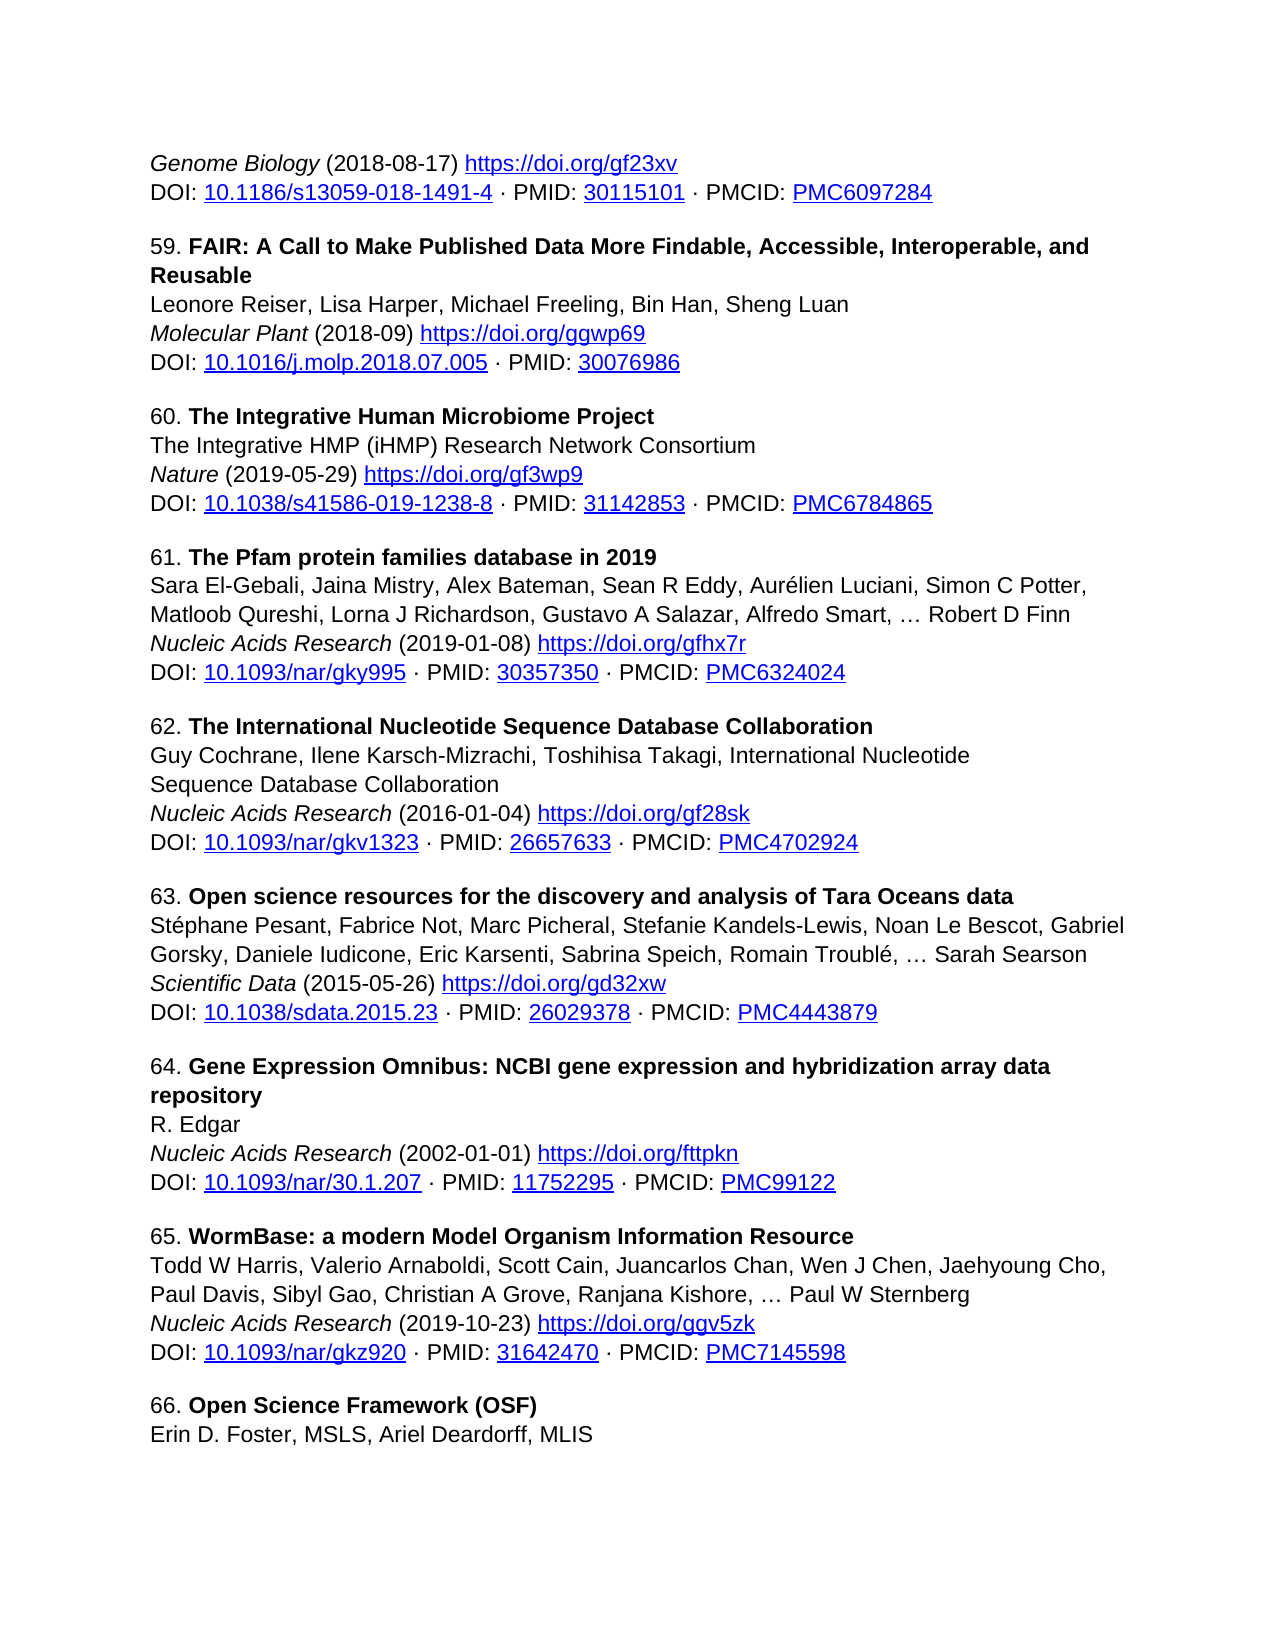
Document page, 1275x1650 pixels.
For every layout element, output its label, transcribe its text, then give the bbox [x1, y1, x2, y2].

text 60. The Integrative Human Microbiome Project The Integrative HMP (iHMP) Research Network Consortium Nature (2019-05-29) https://doi.org/gf3wp9 DOI: 10.1038/s41586-019-1238-8 · PMID: 31142853 · PMCID: PMC6784865 [150, 403, 1125, 516]
text 65. WormBase: a modern Model Organism Information Resource Todd W Harris, Valerio Arnaboldi, Scott Cain, Juancarlos Chan, Wen J Chen, Jaehyoung Cho, Paul Davis, Sibyl Gao, Christian A Grove, Ranjana Kishore, … Paul W Sternberg Nucleic Acids Research (2019-10-23) https://doi.org/ggv5zk DOI: 10.1093/nar/gkz920 · PMID: 31642470 · PMCID: PMC7145598 [150, 1223, 1125, 1365]
text 63. Open science resources for the discovery and analysis of Tara Oceans data Stéphane Pesant, Fabrice Not, Marc Picheral, Stefanie Kandels-Lewis, Noan Le Bescot, Gabriel Gorsky, Daniele Iudicone, Eric Karsenti, Sabrina Speich, Romain Troublé, … Sarah Searson Scientific Data (2015-05-26) https://doi.org/gd32xw DOI: 10.1038/sdata.2015.23 · PMID: 26029378 · PMCID: PMC4443879 [150, 883, 1125, 1025]
text 59. FAIR: A Call to Make Published Data More Findable, Accessible, Interoperable, and Reusable Leonore Reiser, Lisa Harper, Michael Freeling, Bin Han, Sheng Luan Molecular Plant (2018-09) https://doi.org/ggwp69 DOI: 10.1016/j.molp.2018.07.005 · PMID: 30076986 [150, 233, 1125, 375]
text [150, 150, 1125, 205]
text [150, 1392, 1125, 1448]
text 64. Gene Expression Omnibus: NCBI gene expression and hybridization array data repository R. Edgar Nucleic Acids Research (2002-01-01) https://doi.org/fttpkn DOI: 10.1093/nar/30.1.207 · PMID: 11752295 · PMCID: PMC99122 [150, 1053, 1125, 1195]
text 62. The International Nucleotide Sequence Database Collaboration Guy Cochrane, Ilene Karsch-Mizrachi, Toshihisa Takagi, International Nucleotide Sequence Database Collaboration Nucleic Acids Research (2016-01-04) https://doi.org/gf28sk DOI: 10.1093/nar/gkv1323 · PMID: 26657633 · PMCID: PMC4702924 [150, 713, 1125, 856]
text 61. The Pfam protein families database in 2019 Sara El-Gebali, Jaina Mistry, Alex Bateman, Sean R Eddy, Aurélien Luciani, Simon C Potter, Matloob Qureshi, Lorna J Richardson, Gustavo A Salazar, Alfredo Smart, … Robert D Finn Nucleic Acids Research (2019-01-08) https://doi.org/gfhx7r DOI: 10.1093/nar/gky995 · PMID: 30357350 · PMCID: PMC6324024 [150, 543, 1125, 686]
